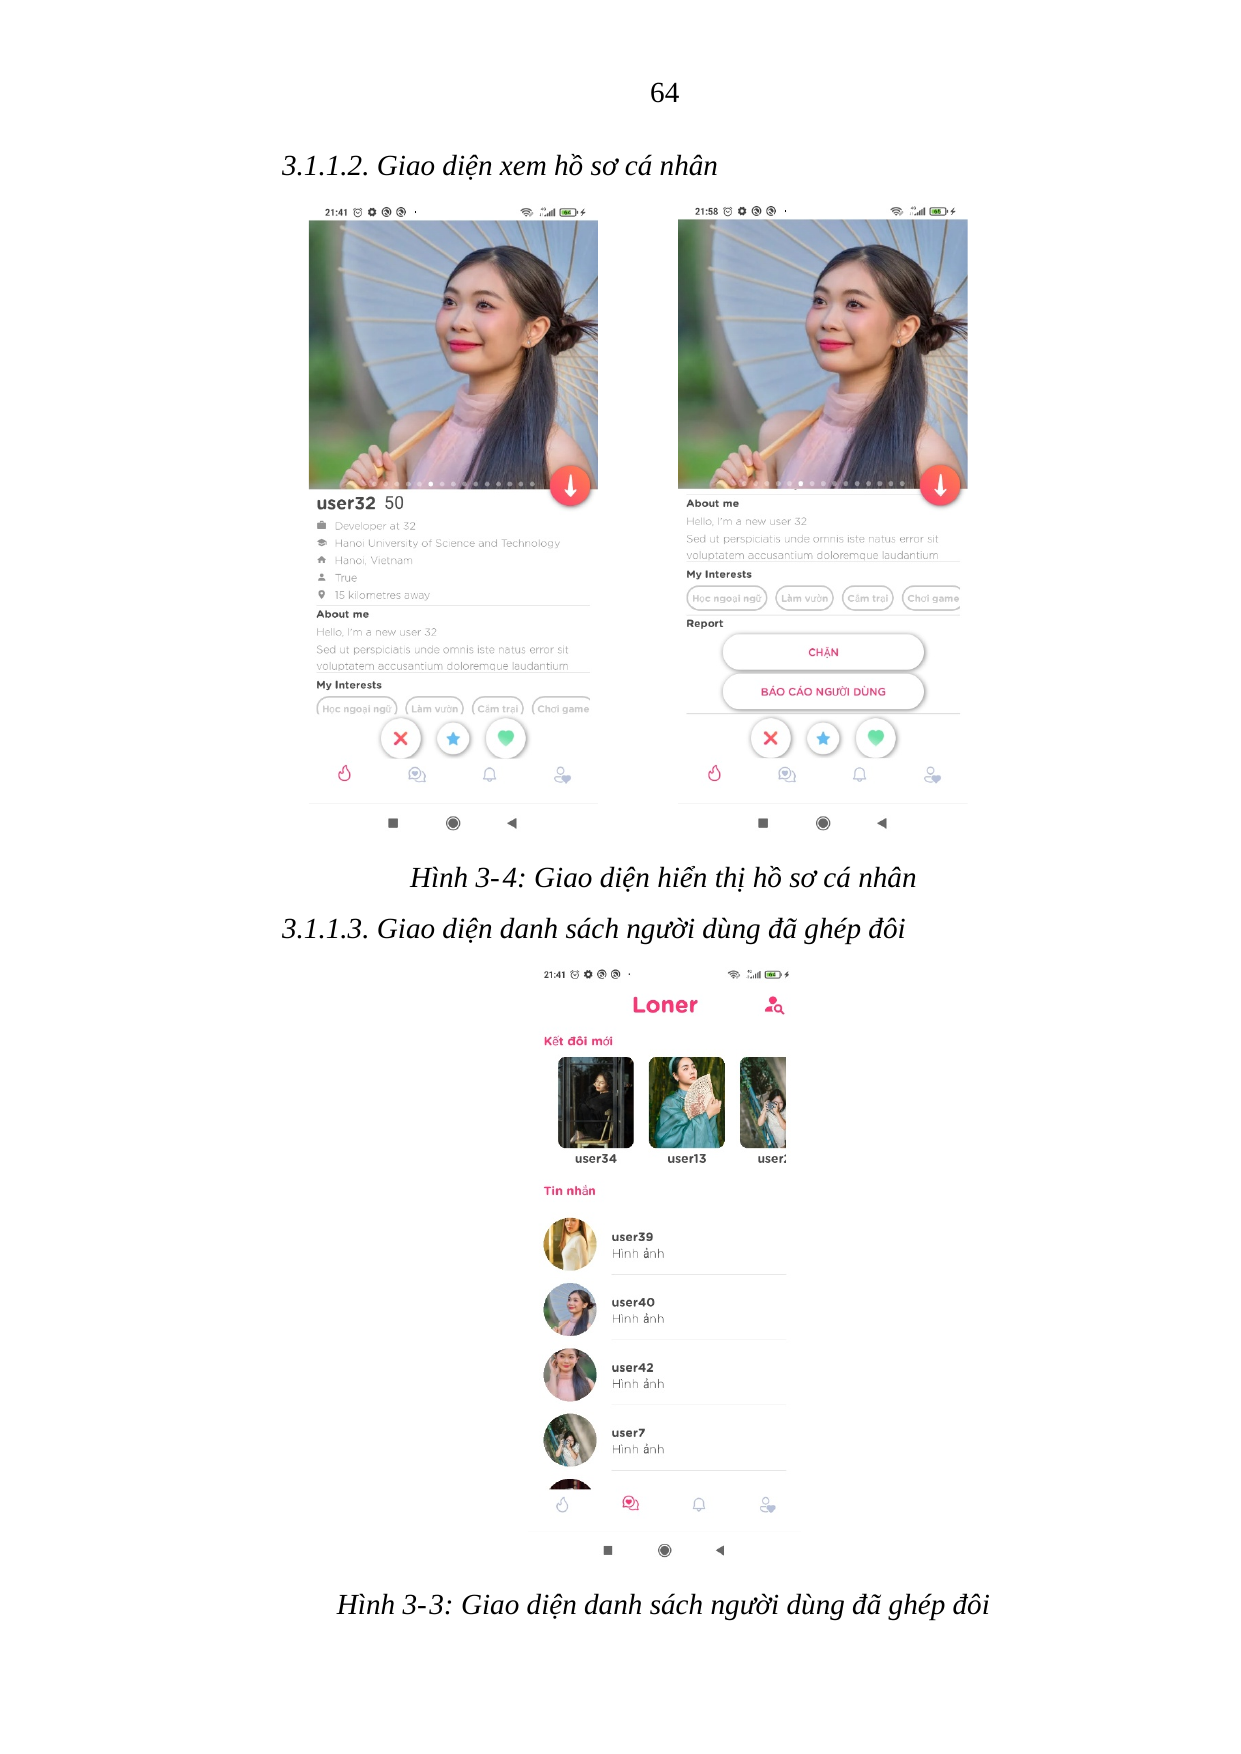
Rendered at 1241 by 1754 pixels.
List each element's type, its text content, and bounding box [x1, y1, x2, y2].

picture [308, 199, 598, 842]
text Giao diện xem hồ sơ cá nhân [282, 148, 1122, 181]
picture [678, 198, 968, 842]
text Hình 3-3: Giao diện danh sách người dùng đã ghép đôi [207, 1587, 1122, 1620]
picture [528, 961, 801, 1568]
text Giao diện danh sách người dùng đã ghép đôi [282, 911, 1122, 944]
